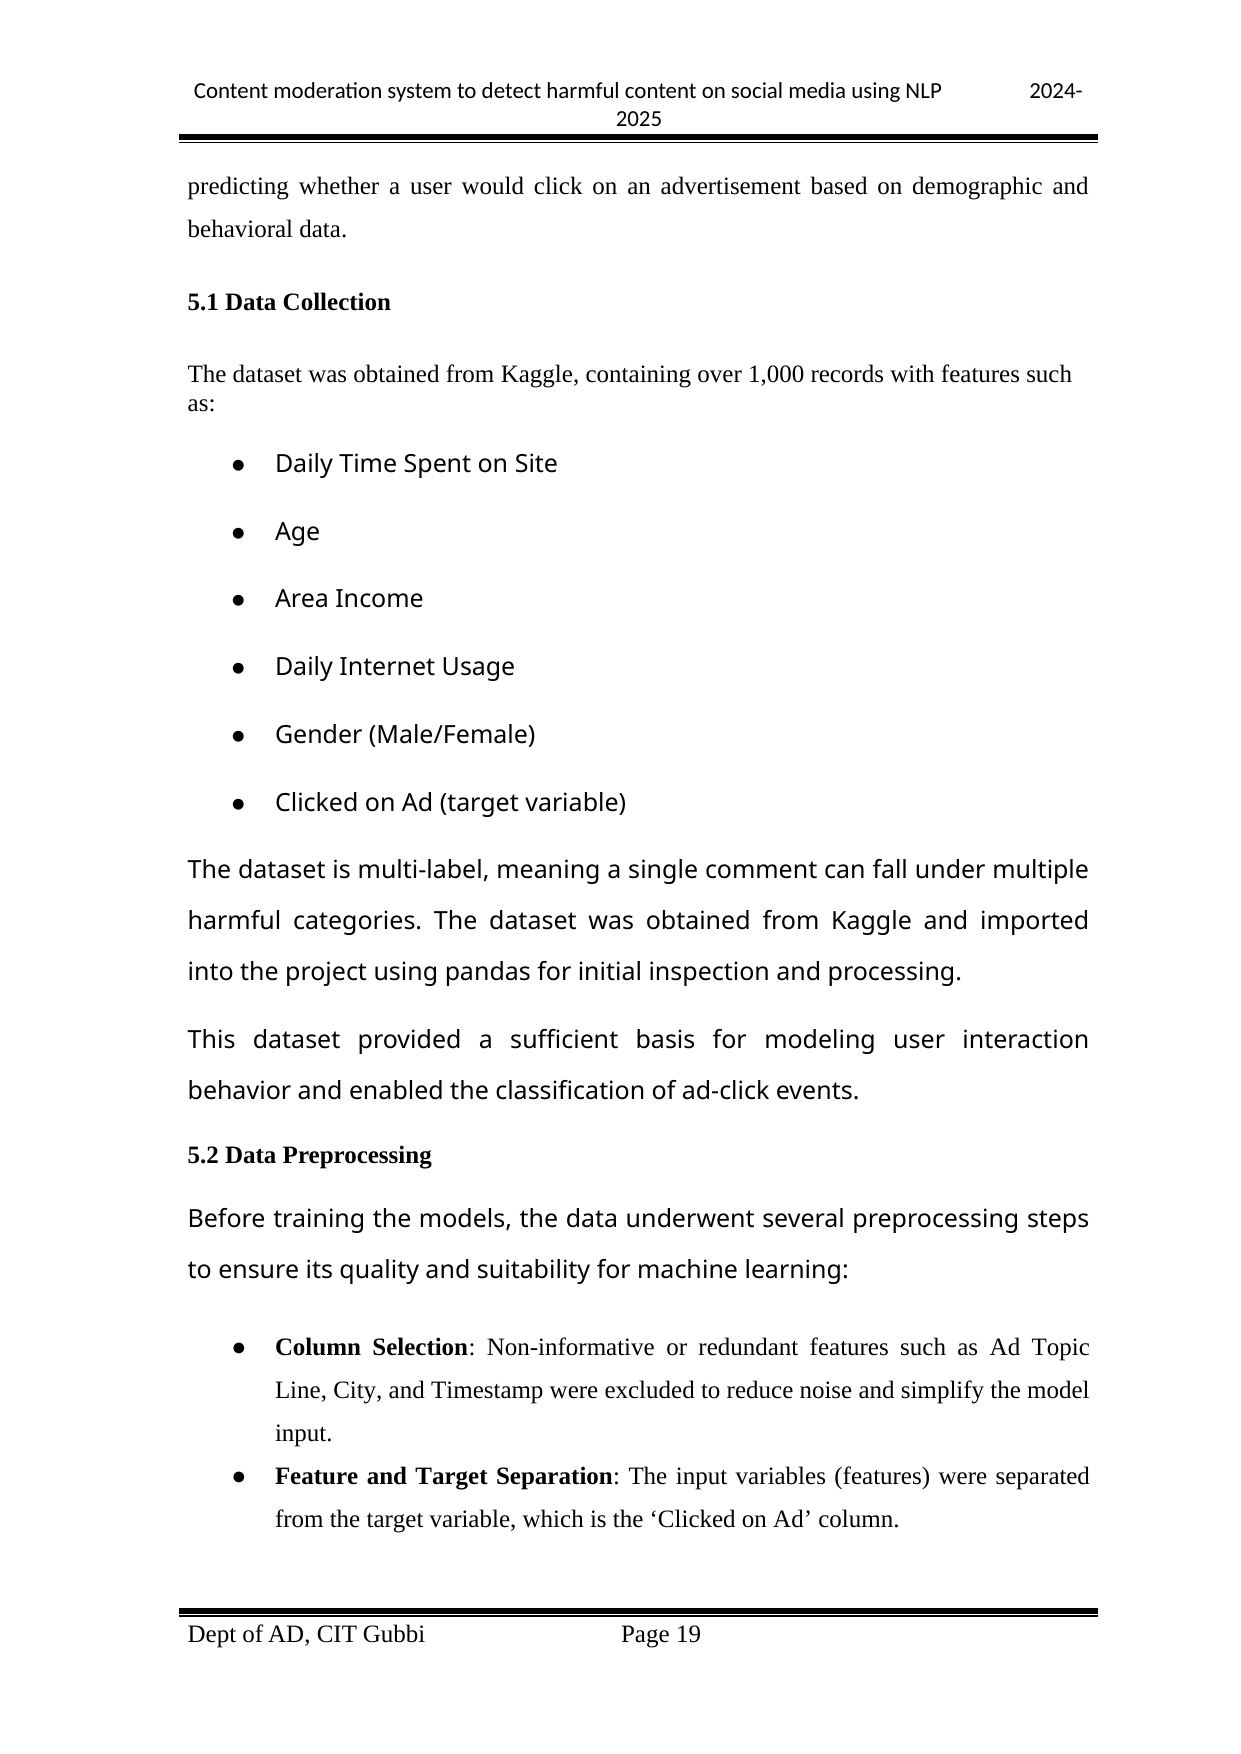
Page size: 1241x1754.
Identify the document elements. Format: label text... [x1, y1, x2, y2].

list Clicked on Ad (target variable) [231, 784, 1090, 818]
list Gender (Male/Female) [231, 717, 1090, 751]
text 5.2 Data Preprocessing [187, 1141, 1090, 1169]
list Age [231, 513, 1090, 547]
text Before training the models, the data underwent several preprocessing steps to ensure its quality and suitability for machine learning: [187, 1200, 1090, 1285]
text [187, 171, 1090, 243]
list Daily Time Spent on Site [231, 446, 1090, 480]
text The dataset was obtained from Kaggle, containing over 1,000 records with features such as: [187, 359, 1090, 417]
list Daily Internet Usage [231, 649, 1090, 683]
list Column Selection: Non-informative or redundant features such as Ad Topic Line, City, and Timestamp were excluded to reduce noise and simplify the model input. [231, 1332, 1090, 1447]
text The dataset is multi-label, meaning a single comment can fall under multiple harmful categories. The dataset was obtained from Kaggle and imported into the project using pandas for initial inspection and processing. [187, 852, 1090, 988]
text This dataset provided a sufficient basis for modeling user interaction behavior and enabled the classification of ad-click events. [187, 1022, 1090, 1107]
list Area Income [231, 581, 1090, 615]
list Feature and Target Separation: The input variables (features) were separated from the target variable, which is the ‘Clicked on Ad’ column. [231, 1461, 1090, 1533]
text 5.1 Data Collection [187, 287, 1090, 316]
